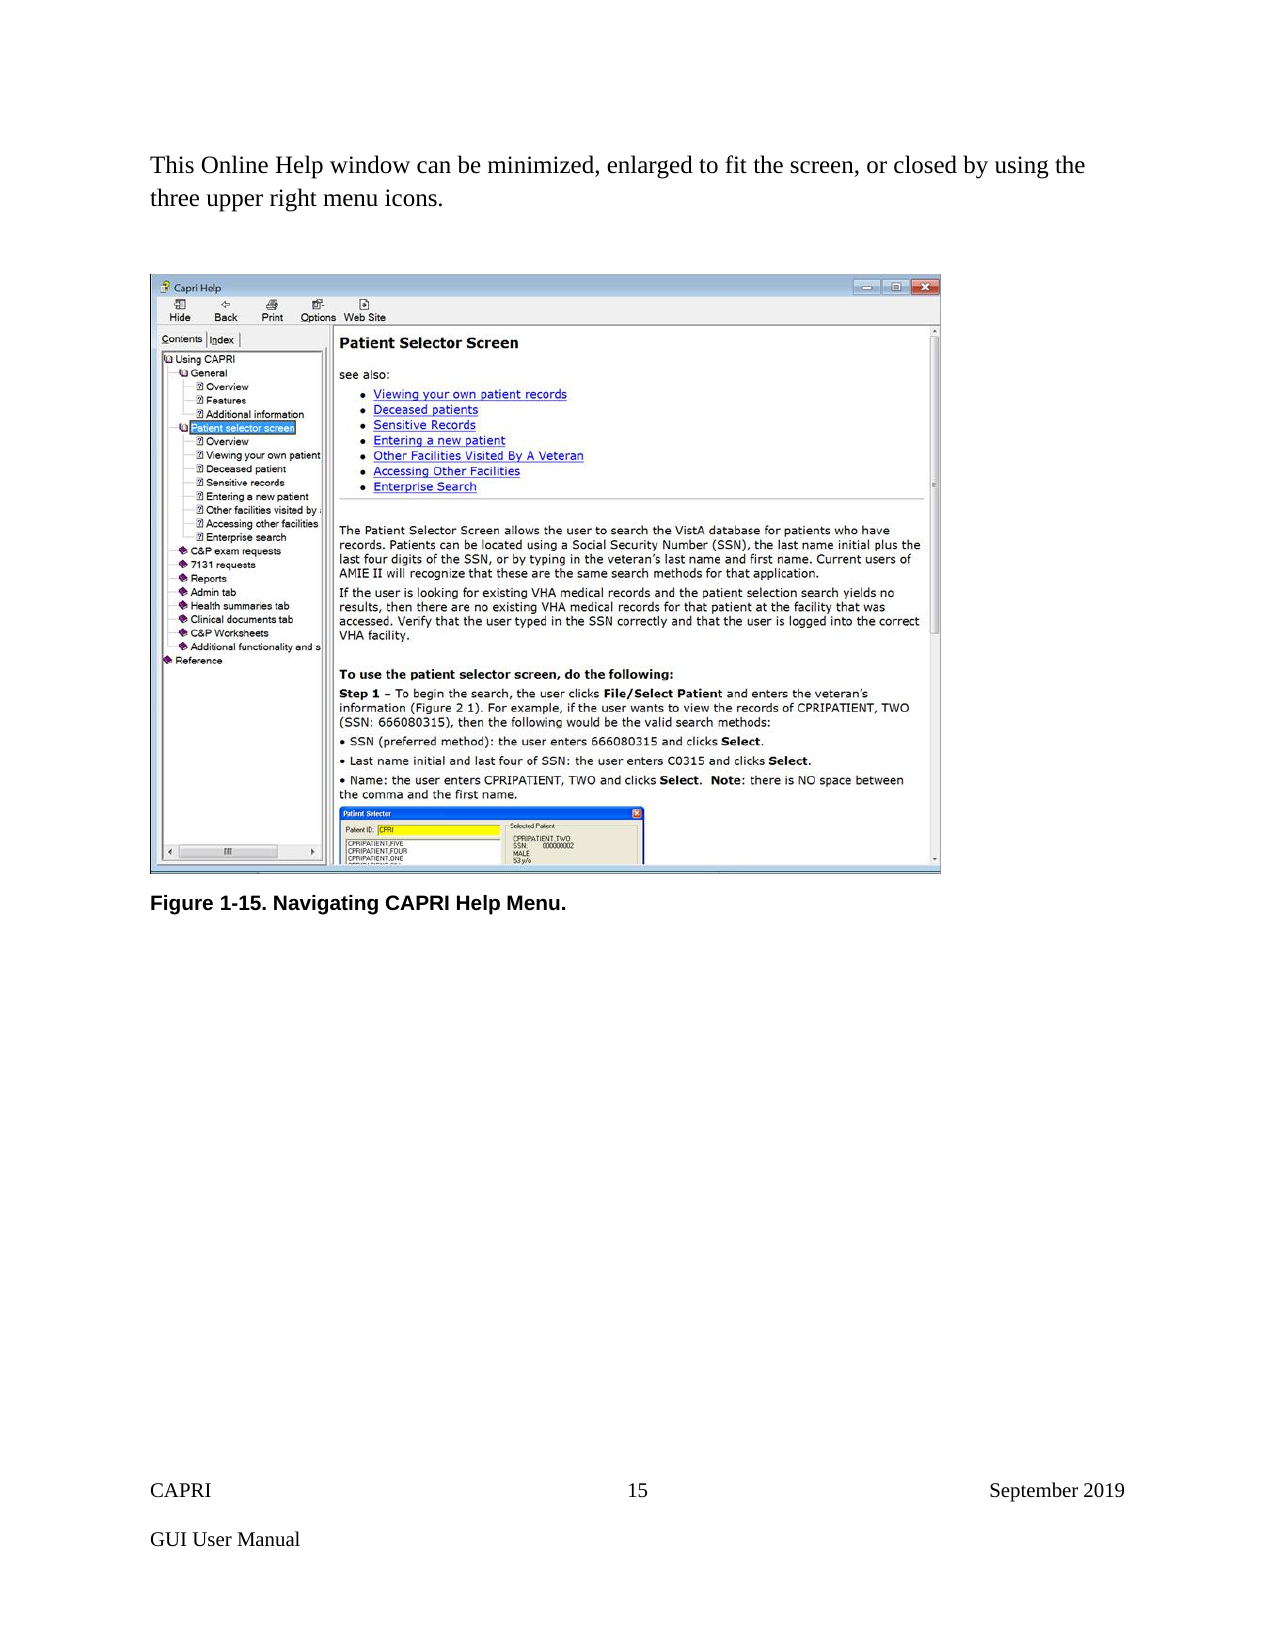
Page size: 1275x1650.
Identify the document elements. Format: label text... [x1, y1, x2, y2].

text Figure 1-15. Navigating CAPRI Help Menu. [150, 891, 1125, 915]
text This Online Help window can be minimized, enlarged to fit the screen, or closed by using the three upper right menu icons. [150, 150, 1125, 212]
picture [150, 274, 941, 874]
